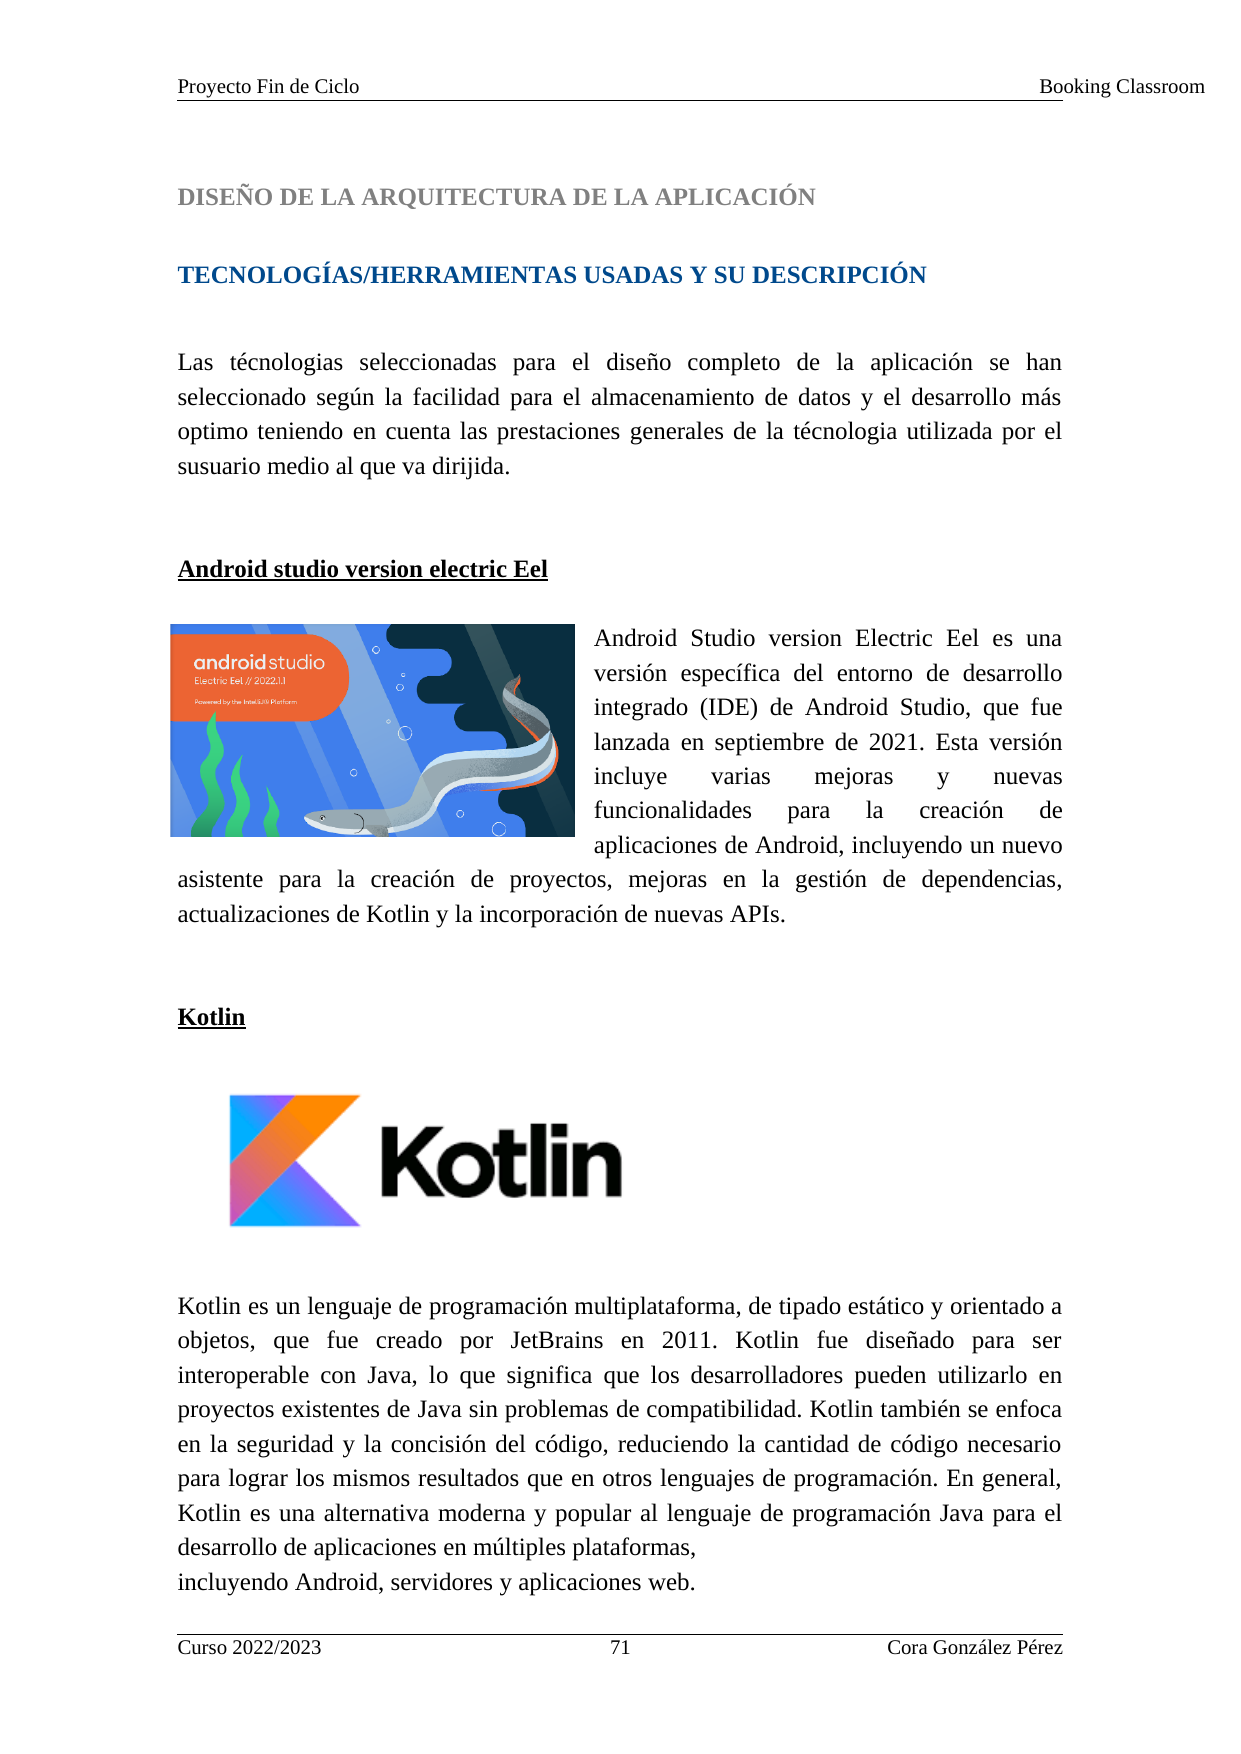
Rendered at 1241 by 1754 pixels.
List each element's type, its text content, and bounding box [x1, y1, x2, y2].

text Kotlin es un lenguaje de programación multiplataforma, de tipado estático y orientado a objetos, que fue creado por JetBrains en 2011. Kotlin fue diseñado para ser interoperable con Java, lo que significa que los desarrolladores pueden utilizarlo en proyectos existentes de Java sin problemas de compatibilidad. Kotlin también se enfoca en la seguridad y la concisión del código, reduciendo la cantidad de código necesario para lograr los mismos resultados que en otros lenguajes de programación. En general, Kotlin es una alternativa moderna y popular al lenguaje de programación Java para el desarrollo de aplicaciones en múltiples plataformas, [177, 1291, 1063, 1561]
text Las técnologias seleccionadas para el diseño completo de la aplicación se han seleccionado según la facilidad para el almacenamiento de datos y el desarrollo más optimo teniendo en cuenta las prestaciones generales de la técnologia utilizada por el susuario medio al que va dirijida. [177, 347, 1063, 479]
picture [170, 624, 575, 837]
text Android studio version electric Eel [177, 554, 1063, 583]
subtitle TECNOLOGÍAS/HERRAMIENTAS USADAS Y SU DESCRIPCIÓN [177, 260, 1063, 288]
text incluyendo Android, servidores y aplicaciones web. [177, 1567, 1063, 1596]
subtitle DISEÑO DE LA ARQUITECTURA DE LA APLICACIÓN [177, 182, 1063, 211]
picture [177, 1037, 674, 1286]
text Kotlin [177, 1002, 1063, 1031]
